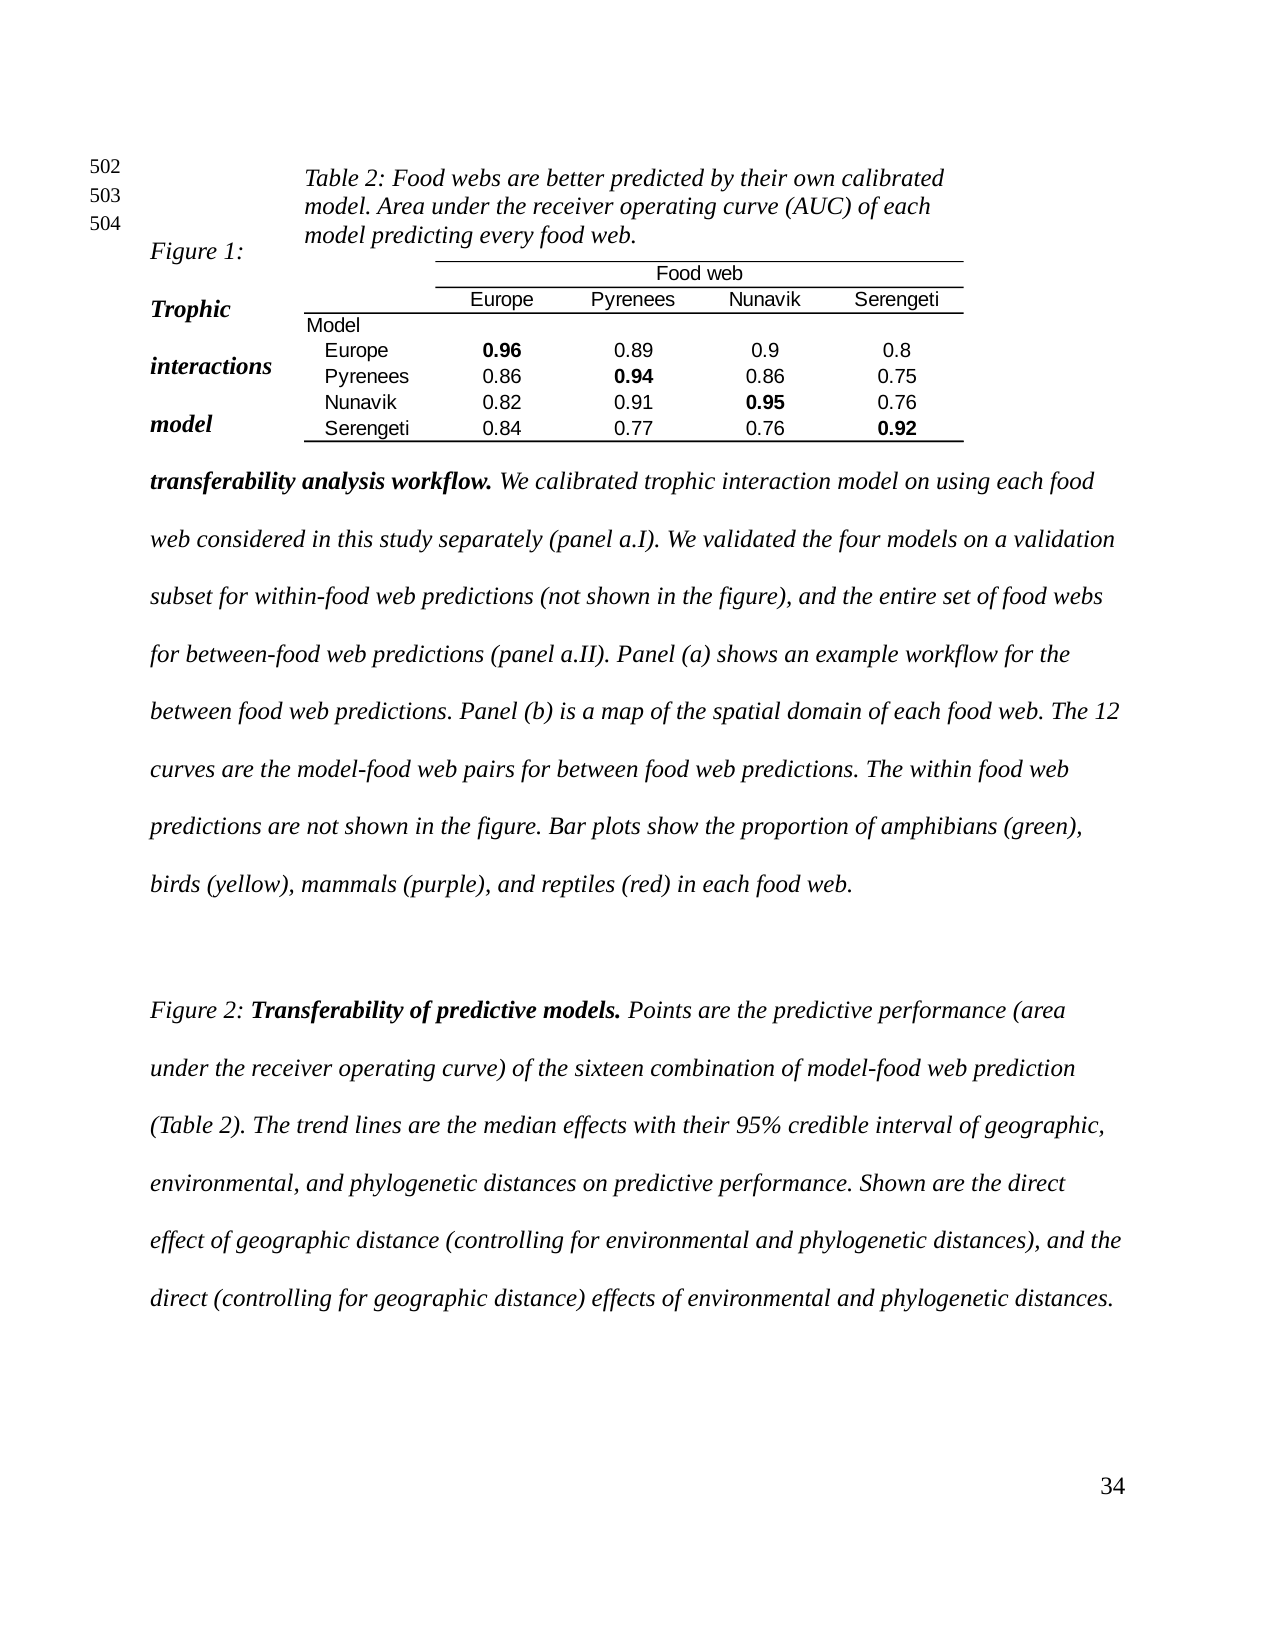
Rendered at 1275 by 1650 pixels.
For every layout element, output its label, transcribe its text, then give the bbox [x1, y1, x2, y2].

text Figure 1: Trophic interactions model transferability analysis workflow. We calibrated trophic interaction model on using each food web considered in this study separately (panel a.I). We validated the four models on a validation subset for within-food web predictions (not shown in the figure), and the entire set of food webs for between-food web predictions (panel a.II). Panel (a) shows an example workflow for the between food web predictions. Panel (b) is a map of the spatial domain of each food web. The 12 curves are the model-food web pairs for between food web predictions. The within food web predictions are not shown in the figure. Bar plots show the proportion of amphibians (green), birds (yellow), mammals (purple), and reptiles (red) in each food web. [150, 236, 1125, 897]
text Figure 2: Transferability of predictive models. Points are the predictive performance (area under the receiver operating curve) of the sixteen combination of model-food web prediction (Table 2). The trend lines are the median effects with their 95% credible interval of geographic, environmental, and phylogenetic distances on predictive performance. Shown are the direct effect of geographic distance (controlling for environmental and phylogenetic distances), and the direct (controlling for geographic distance) effects of environmental and phylogenetic distances. [150, 996, 1125, 1312]
